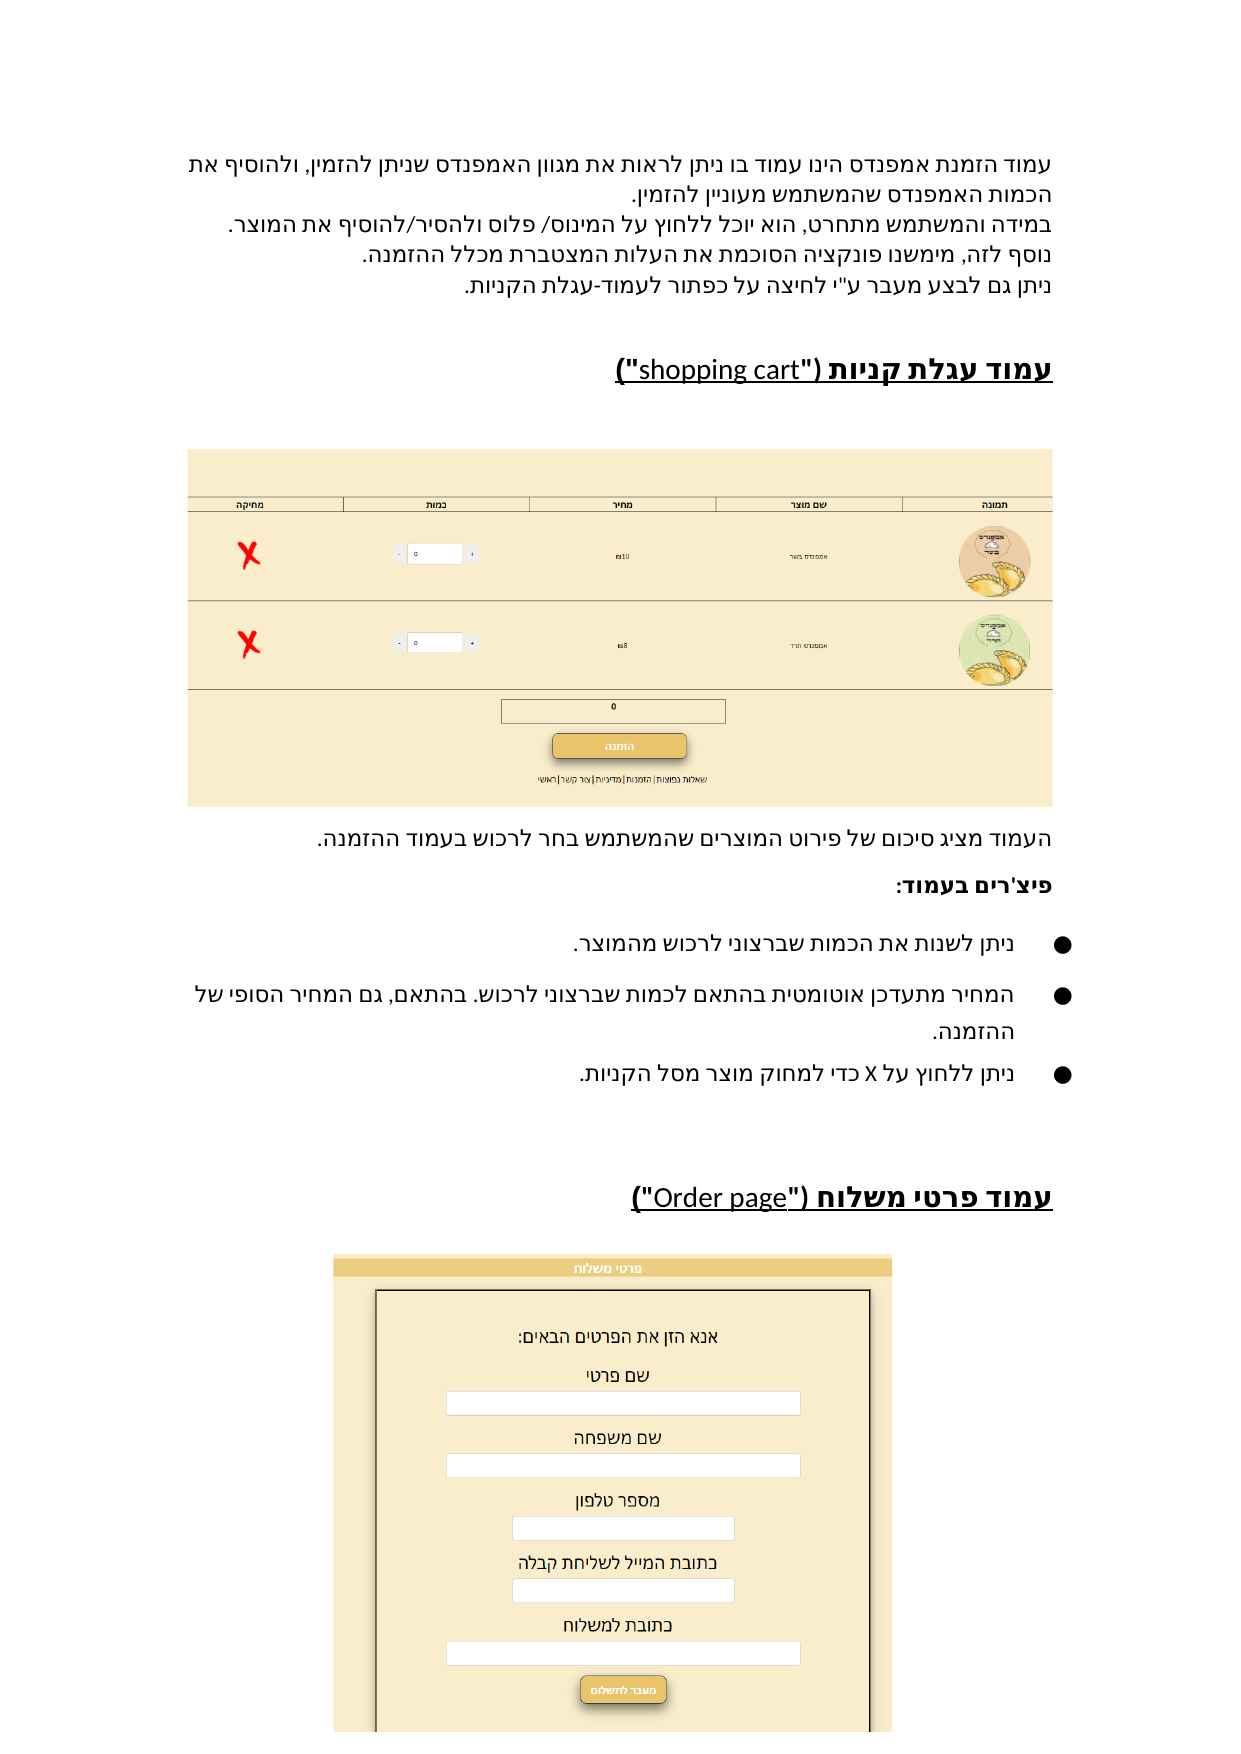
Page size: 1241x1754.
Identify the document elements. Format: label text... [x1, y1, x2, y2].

text פיצ'רים בעמוד: [187, 871, 1053, 899]
subtitle עמוד עגלת קניות ("shopping cart") [187, 351, 1053, 387]
picture [187, 449, 1053, 807]
list ניתן לשנות את הכמות שברצוני לרכוש מהמוצר. [187, 918, 1053, 964]
text עמוד הזמנת אמפנדס הינו עמוד בו ניתן לראות את מגוון האמפנדס שניתן להזמין, ולהוסיף את הכמות האמפנדס שהמשתמש מעוניין להזמין. במידה והמשתמש מתחרט, הוא יוכל ללחוץ על המינוס/ פלוס ולהסיר/להוסיף את המוצר. נוסף לזה, מימשנו פונקציה הסוכמת את העלות המצטברת מכלל ההזמנה. ניתן גם לבצע מעבר ע"י לחיצה על כפתור לעמוד-עגלת הקניות. [187, 150, 1053, 299]
subtitle עמוד פרטי משלוח ("Order page") [187, 1179, 1053, 1214]
picture [333, 1254, 893, 1732]
list המחיר מתעדכן אוטומטית בהתאם לכמות שברצוני לרכוש. בהתאם, גם המחיר הסופי של ההזמנה. [187, 968, 1053, 1046]
list ניתן ללחוץ על X כדי למחוק מוצר מסל הקניות. [187, 1048, 1053, 1095]
text העמוד מציג סיכום של פירוט המוצרים שהמשתמש בחר לרכוש בעמוד ההזמנה. [187, 824, 1053, 852]
